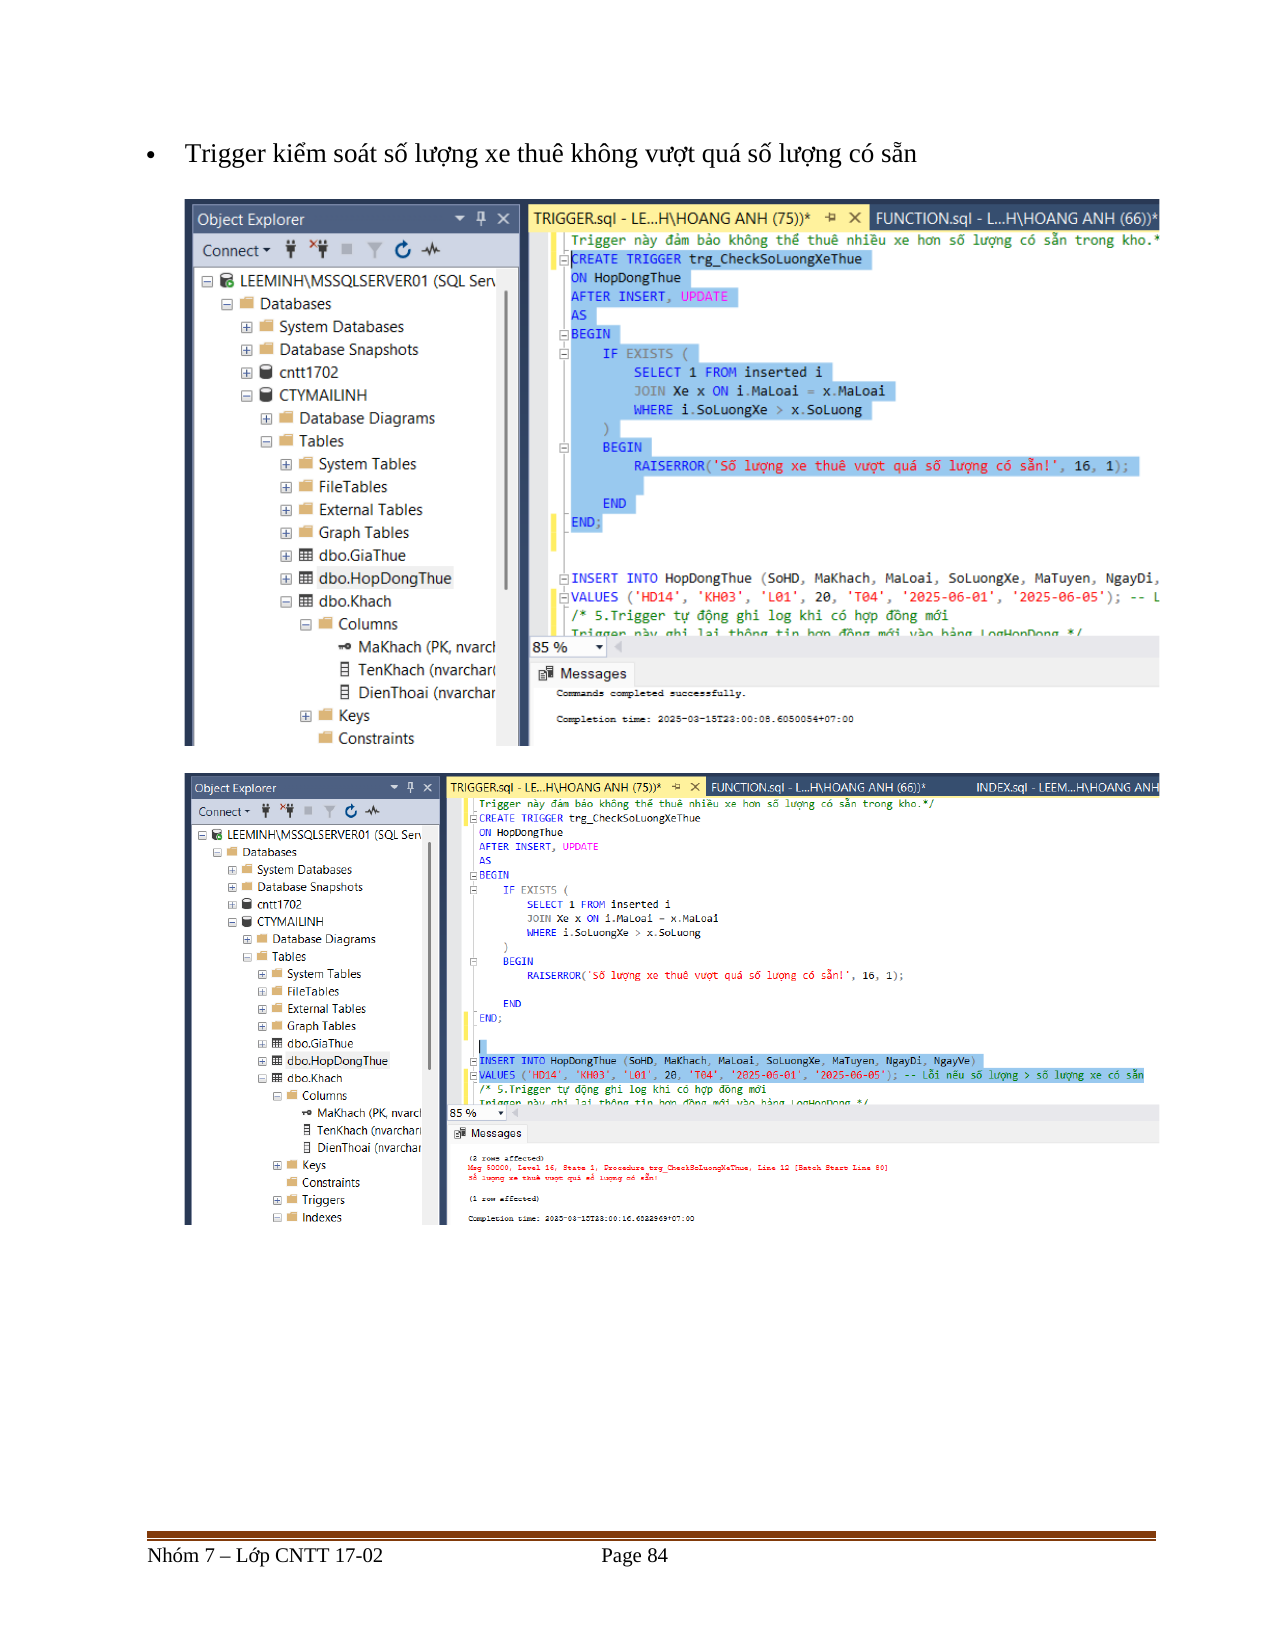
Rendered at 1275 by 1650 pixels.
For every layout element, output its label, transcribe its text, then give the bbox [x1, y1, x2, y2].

picture [184, 773, 1160, 1225]
text Trigger kiểm soát số lượng xe thuê không vượt quá số lượng có sẵn [147, 137, 1156, 168]
picture [184, 199, 1160, 746]
